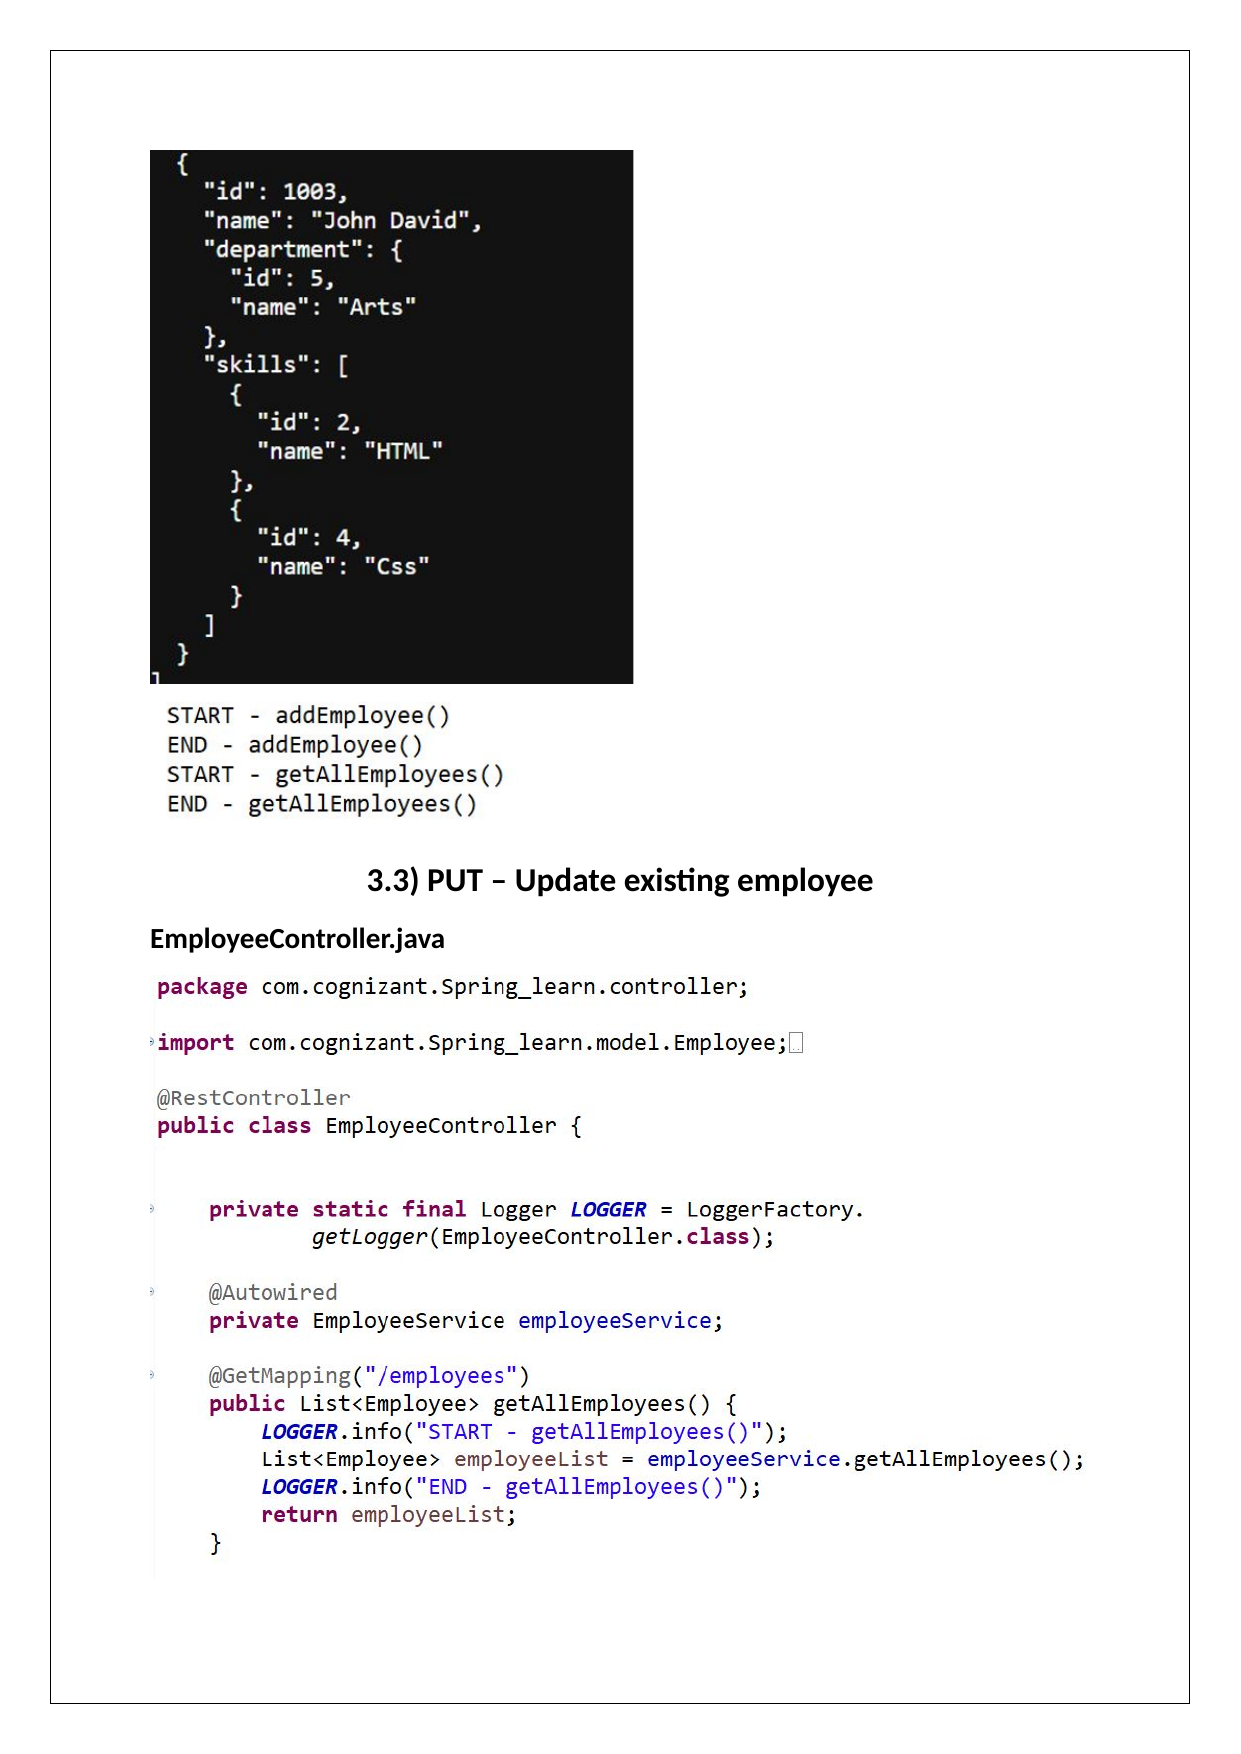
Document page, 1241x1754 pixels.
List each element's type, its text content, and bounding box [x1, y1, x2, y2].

picture [150, 150, 634, 684]
picture [150, 702, 660, 841]
picture [150, 975, 1091, 1579]
text EmployeeController.java [150, 920, 1090, 956]
text 3.3) PUT – Update existing employee [150, 859, 1090, 900]
